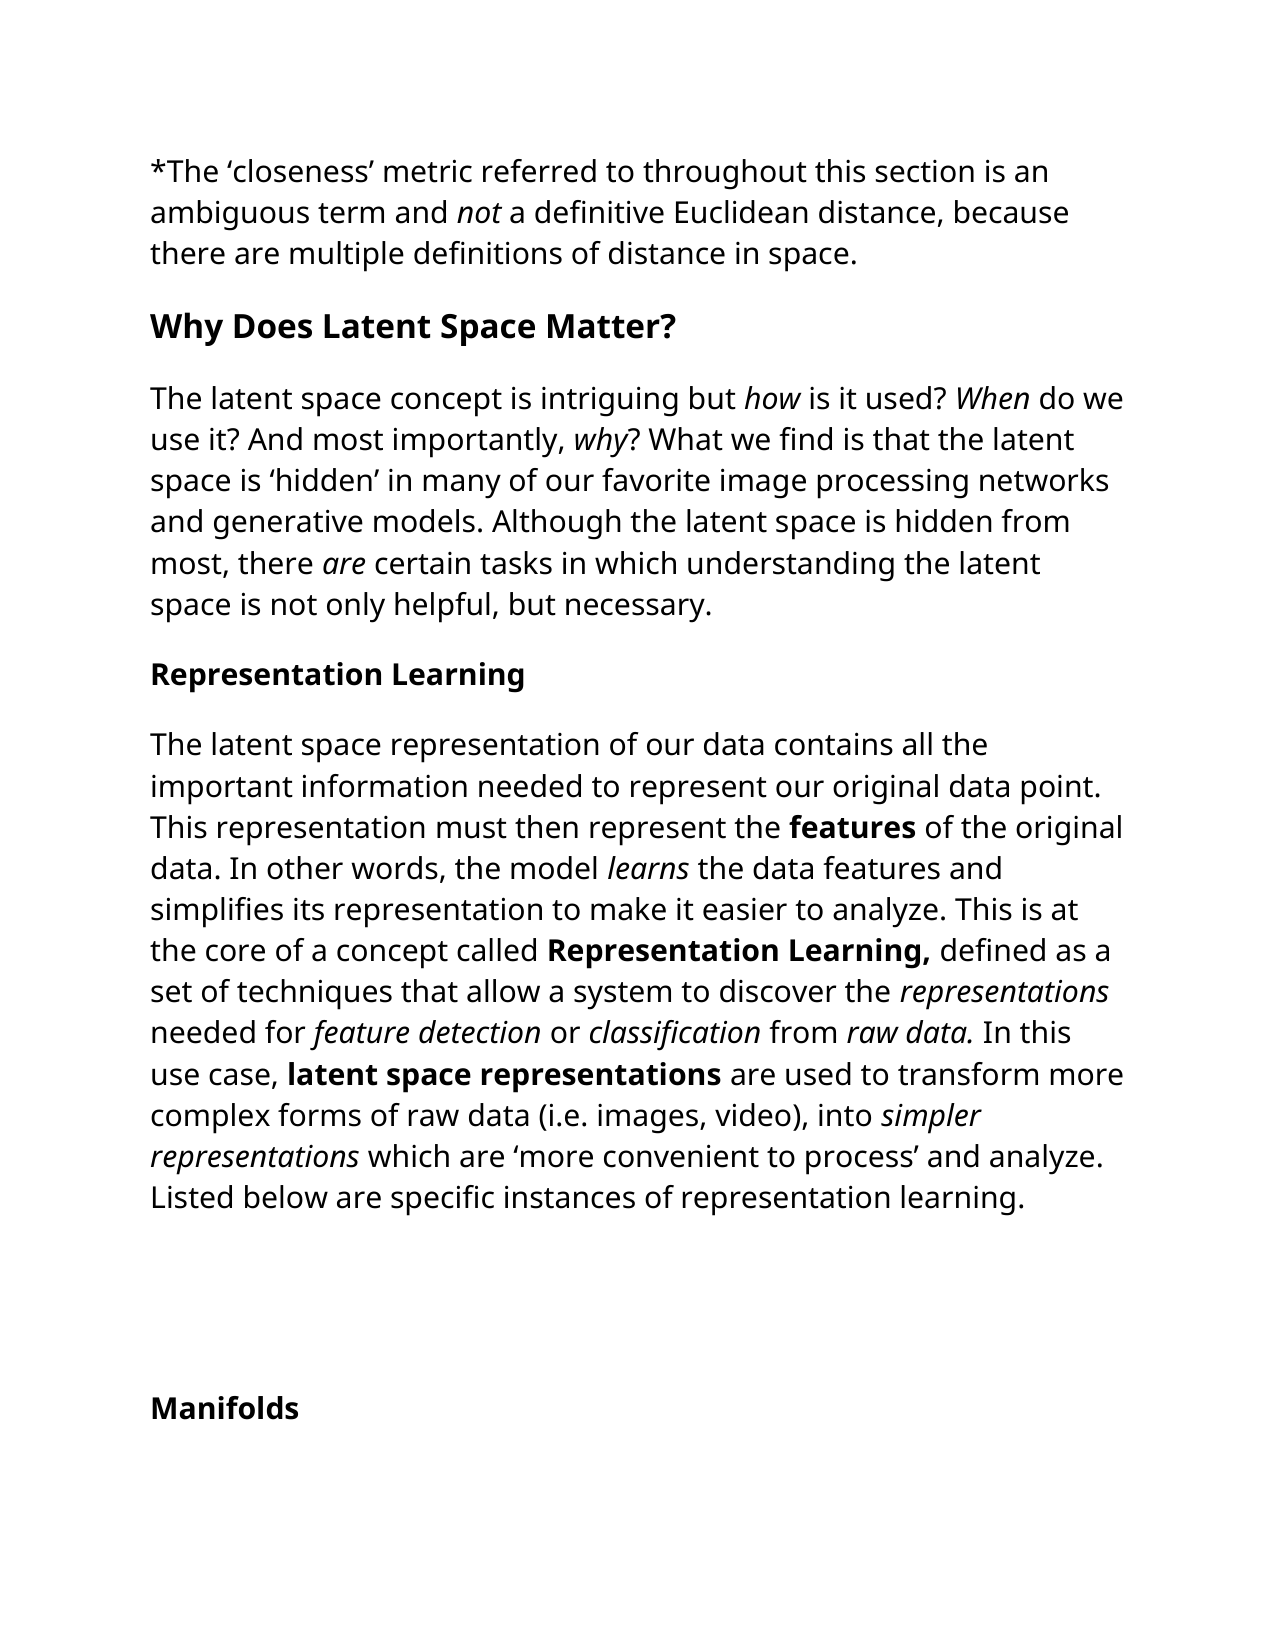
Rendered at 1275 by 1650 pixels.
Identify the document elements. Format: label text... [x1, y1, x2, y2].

text The latent space representation of our data contains all the important information needed to represent our original data point. This representation must then represent the features of the original data. In other words, the model learns the data features and simplifies its representation to make it easier to analyze. This is at the core of a concept called Representation Learning, defined as a set of techniques that allow a system to discover the representations needed for feature detection or classification from raw data. In this use case, latent space representations are used to transform more complex forms of raw data (i.e. images, video), into simpler representations which are ‘more convenient to process’ and analyze. Listed below are specific instances of representation learning. [150, 723, 1125, 1217]
text Representation Learning [150, 653, 1125, 694]
text Manifolds [150, 1387, 1125, 1428]
text *The ‘closeness’ metric referred to throughout this section is an ambiguous term and not a definitive Euclidean distance, because there are multiple definitions of distance in space. [150, 150, 1125, 273]
text The latent space concept is intriguing but how is it used? When do we use it? And most importantly, why? What we find is that the latent space is ‘hidden’ in many of our favorite image processing networks and generative models. Although the latent space is hidden from most, there are certain tasks in which understanding the latent space is not only helpful, but necessary. [150, 377, 1125, 624]
text Why Does Latent Space Matter? [150, 303, 1125, 348]
